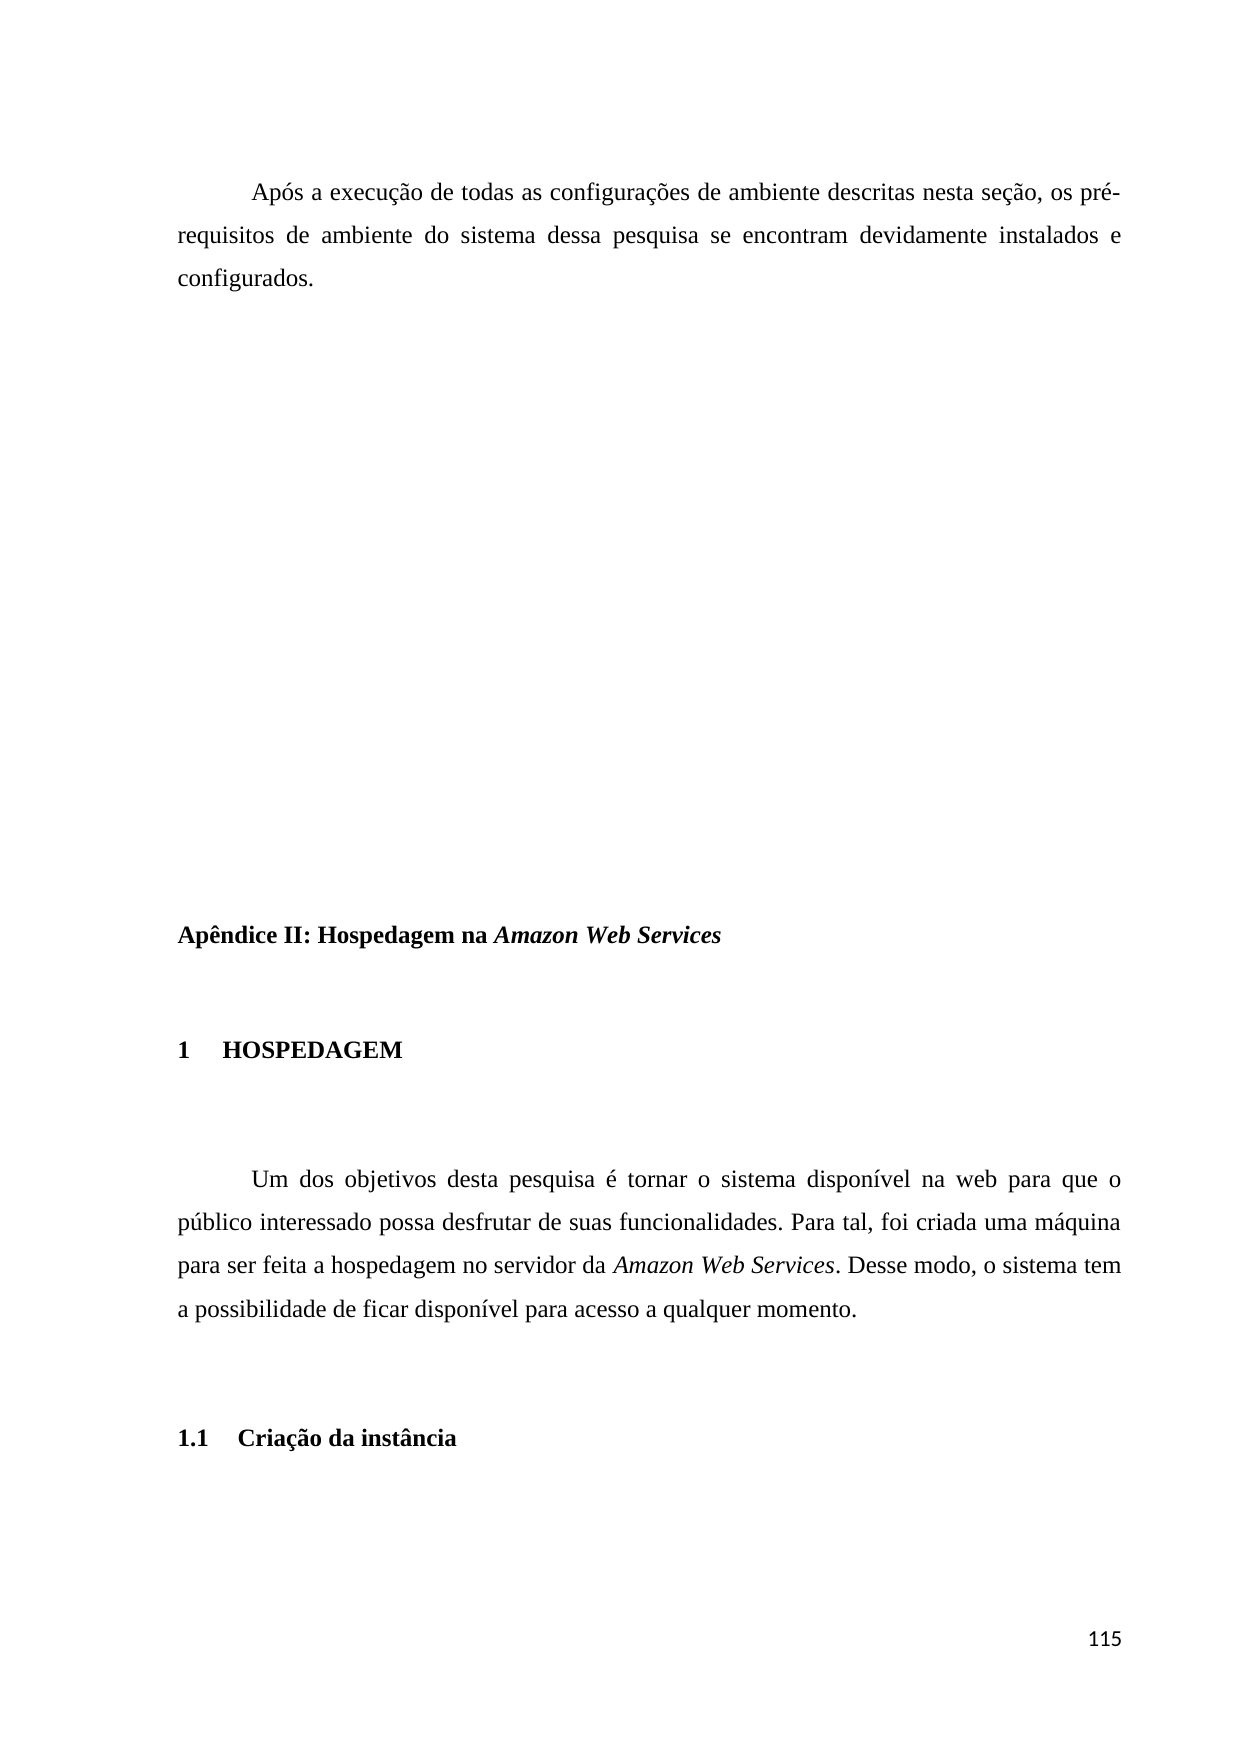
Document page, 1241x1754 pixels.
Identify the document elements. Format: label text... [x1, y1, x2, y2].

text Apêndice II: Hospedagem na Amazon Web Services [177, 920, 1122, 949]
text Um dos objetivos desta pesquisa é tornar o sistema disponível na web para que o público interessado possa desfrutar de suas funcionalidades. Para tal, foi criada uma máquina para ser feita a hospedagem no servidor da Amazon Web Services. Desse modo, o sistema tem a possibilidade de ficar disponível para acesso a qualquer momento. [177, 1164, 1122, 1322]
subtitle HOSPEDAGEM [177, 1035, 1122, 1064]
subtitle Criação da instância [177, 1423, 1122, 1452]
text Após a execução de todas as configurações de ambiente descritas nesta seção, os pré-requisitos de ambiente do sistema dessa pesquisa se encontram devidamente instalados e configurados. [177, 177, 1122, 292]
